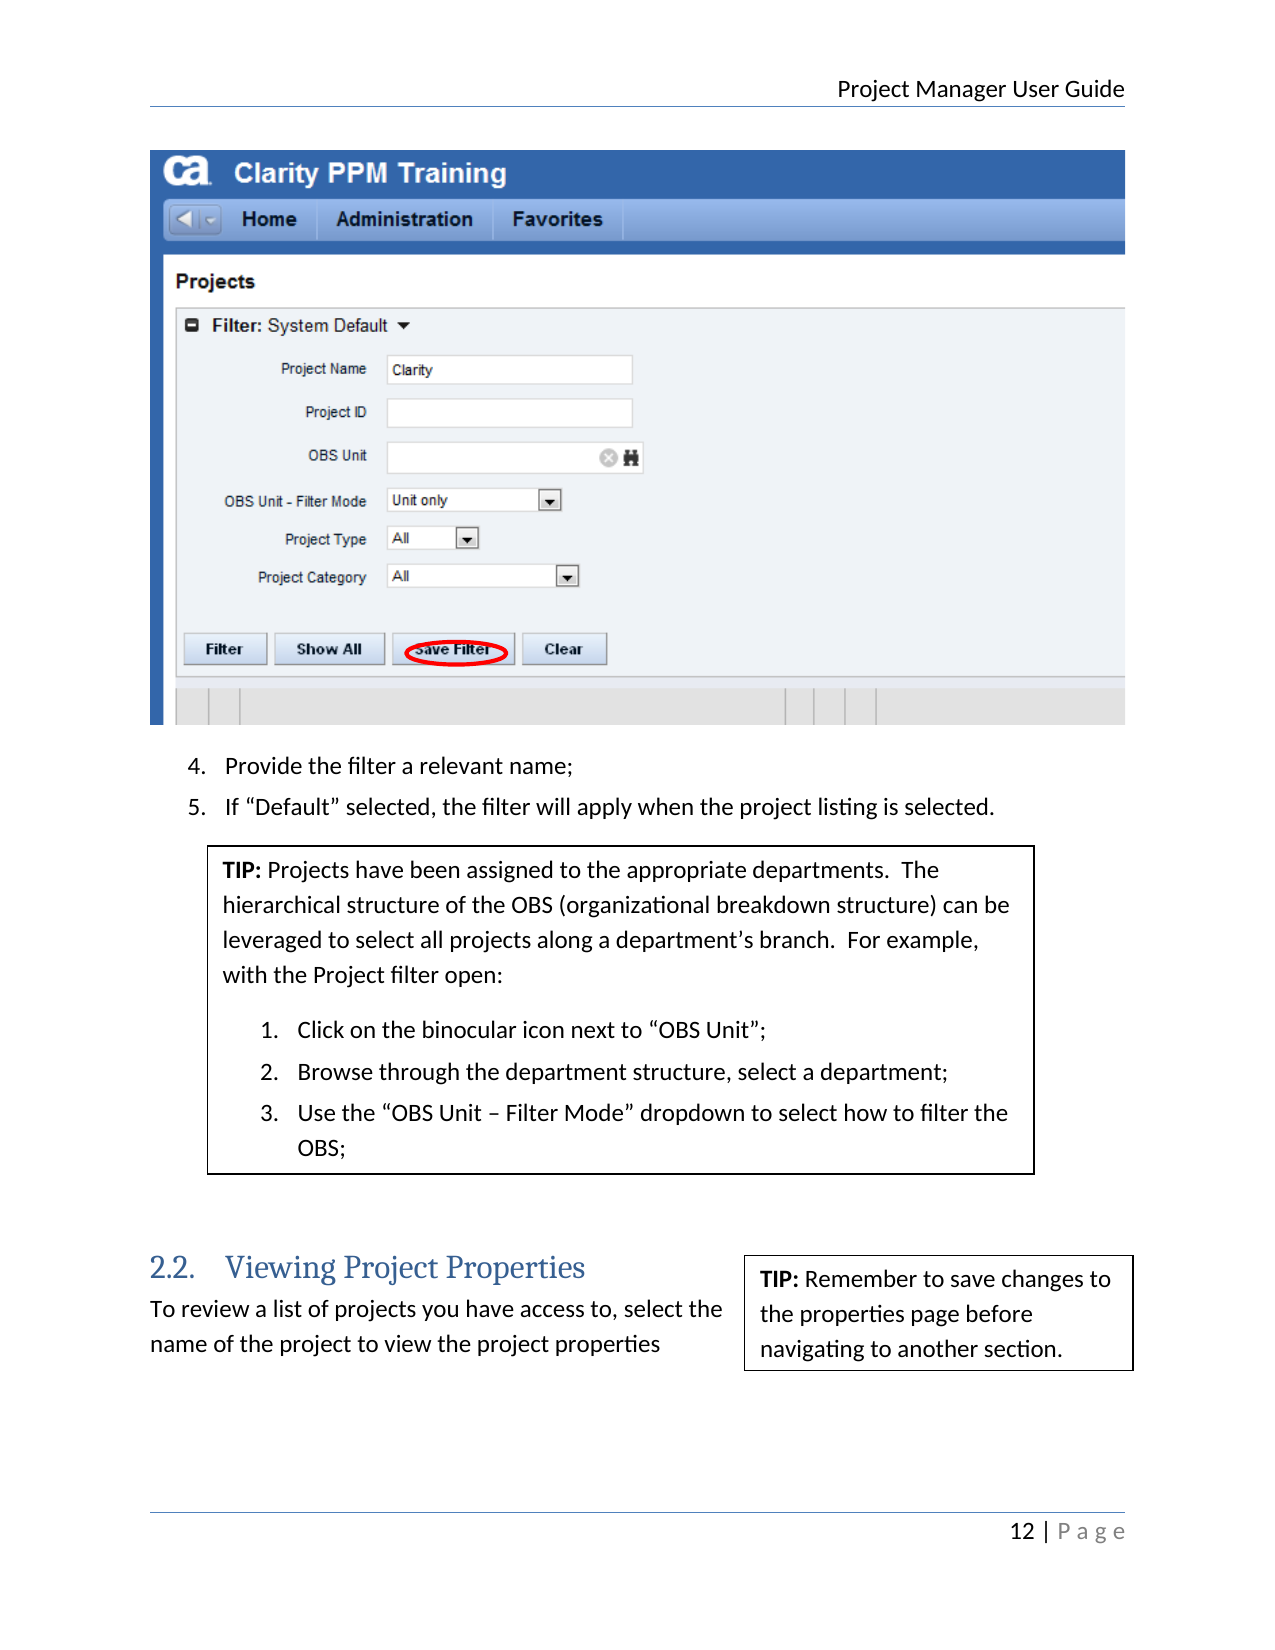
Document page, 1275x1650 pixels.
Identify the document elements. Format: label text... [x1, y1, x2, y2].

text Provide the filter a relevant name; [187, 750, 1125, 781]
text To review a list of projects you have access to, select the name of the project to view the project properties [150, 1293, 744, 1358]
subtitle Viewing Project Properties [150, 1249, 1125, 1287]
picture [150, 150, 1125, 725]
text If “Default” selected, the filter will apply when the project listing is selected. [187, 792, 1125, 822]
